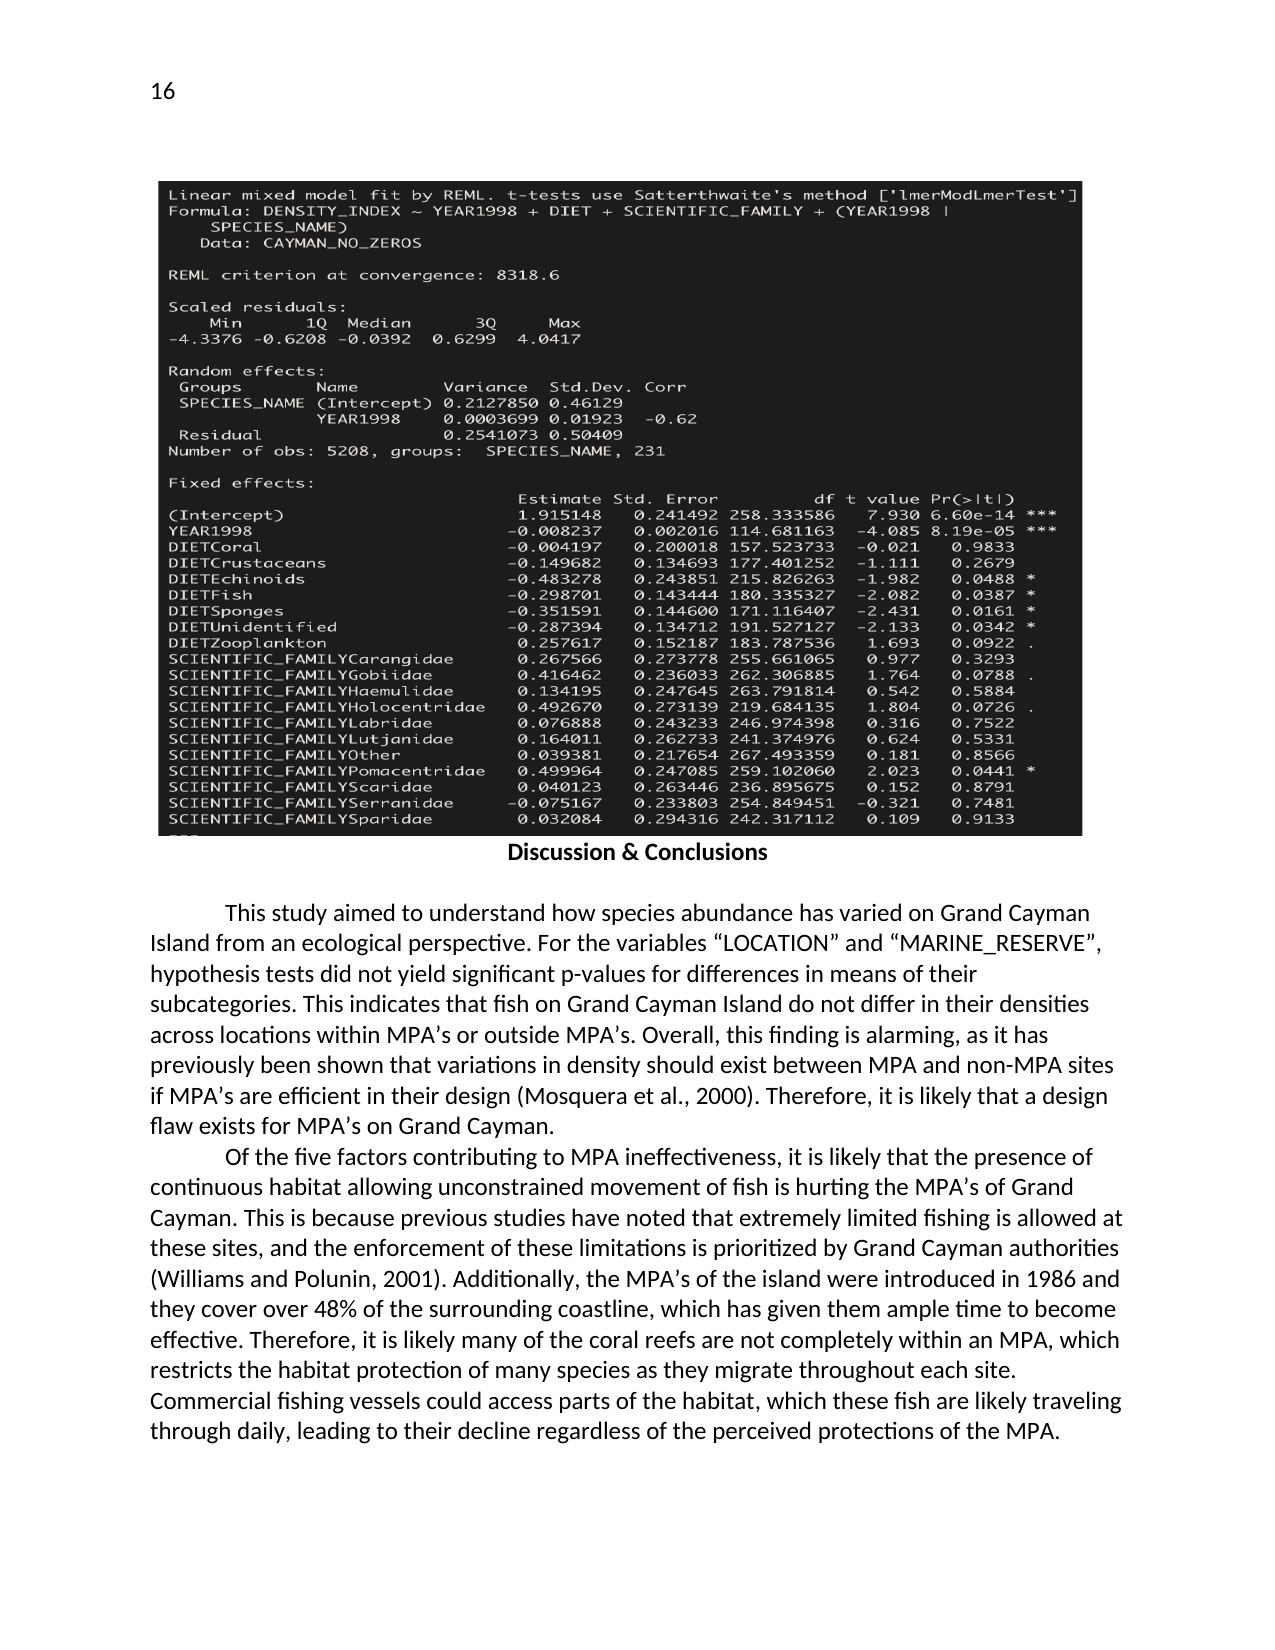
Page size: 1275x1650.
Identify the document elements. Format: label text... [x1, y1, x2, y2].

text This study aimed to understand how species abundance has varied on Grand Cayman Island from an ecological perspective. For the variables “LOCATION” and “MARINE_RESERVE”, hypothesis tests did not yield significant p-values for differences in means of their subcategories. This indicates that fish on Grand Cayman Island do not differ in their densities across locations within MPA’s or outside MPA’s. Overall, this finding is alarming, as it has previously been shown that variations in density should exist between MPA and non-MPA sites if MPA’s are efficient in their design (Mosquera et al., 2000). Therefore, it is likely that a design flaw exists for MPA’s on Grand Cayman. [150, 897, 1125, 1141]
text Discussion & Conclusions [150, 761, 1125, 866]
picture [158, 181, 1083, 836]
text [150, 1141, 1125, 1446]
